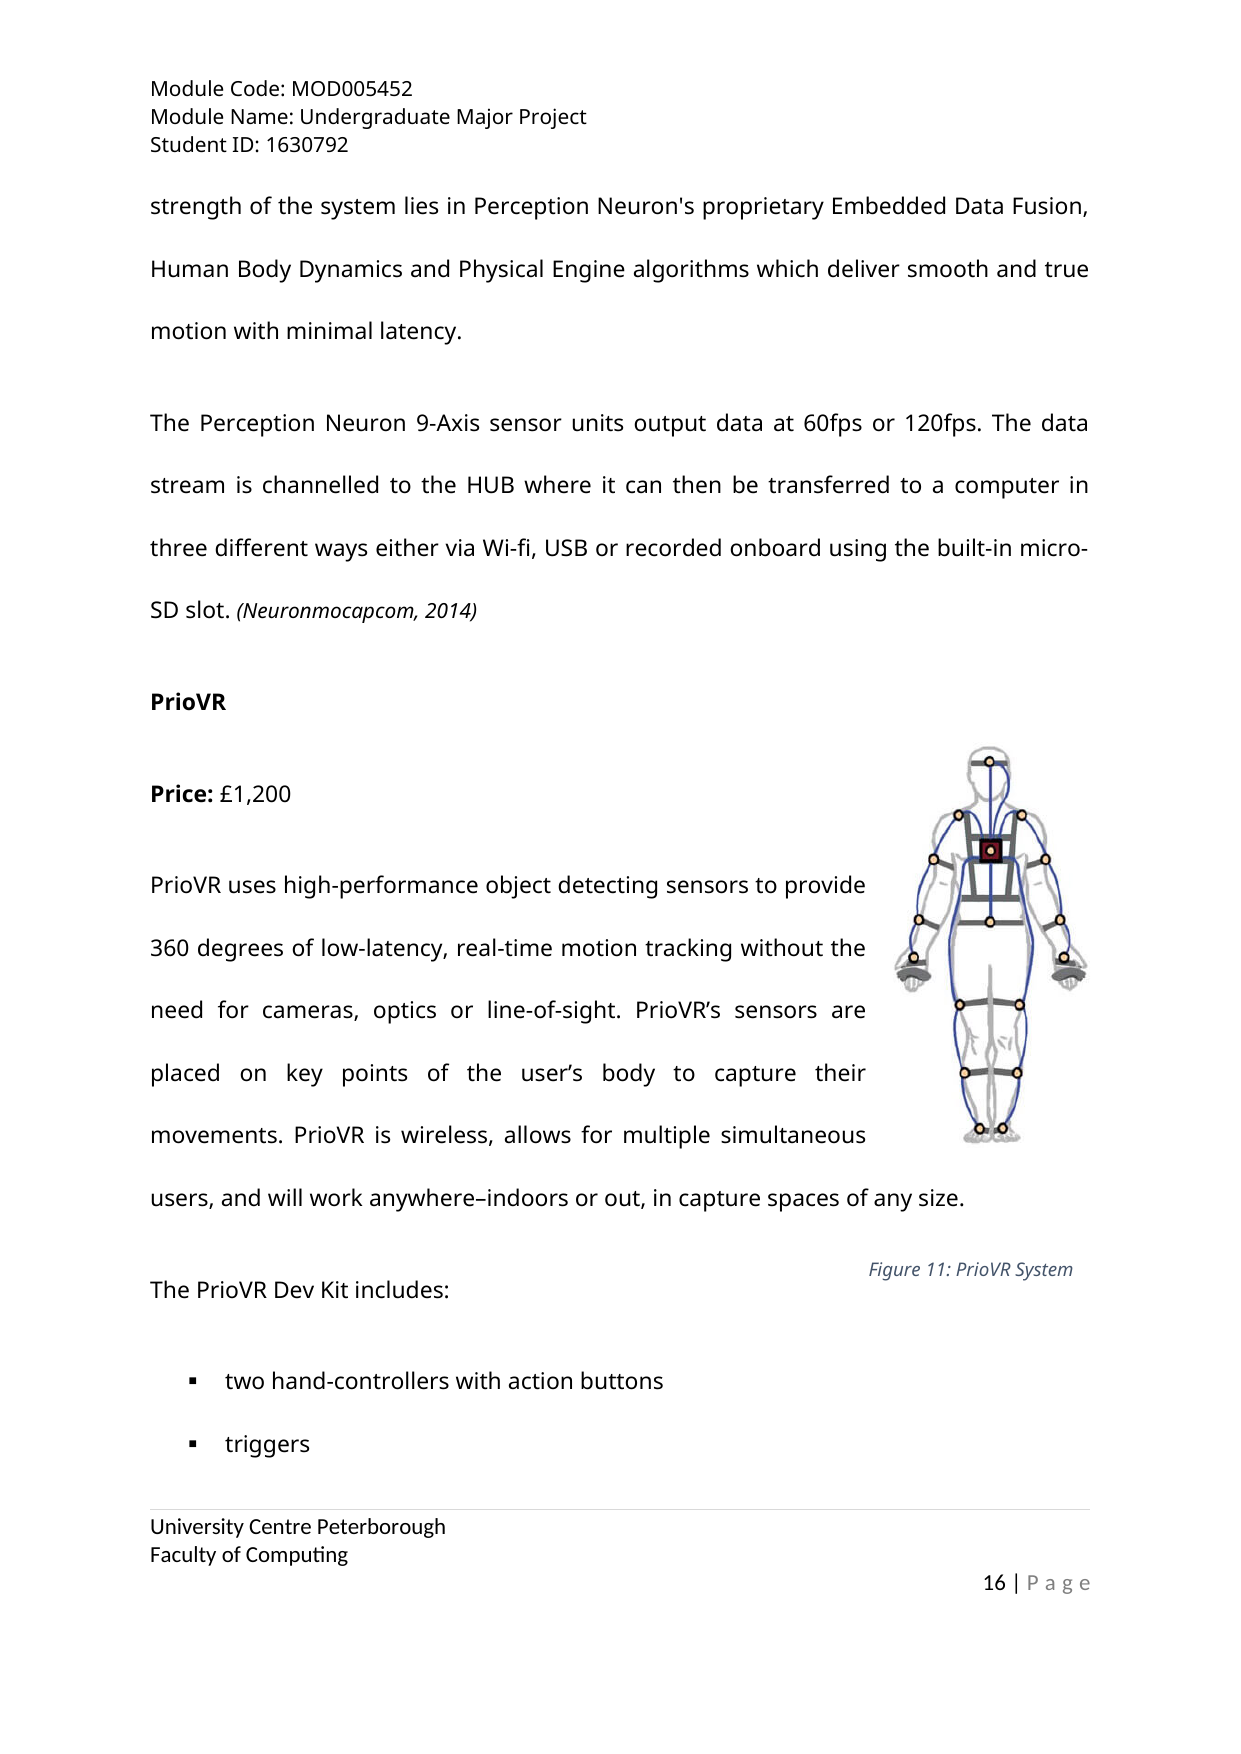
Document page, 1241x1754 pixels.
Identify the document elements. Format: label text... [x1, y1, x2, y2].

text The PrioVR Dev Kit includes: [150, 1274, 1090, 1305]
text Price: £1,200 [150, 778, 885, 809]
list two hand-controllers with action buttons [187, 1365, 1090, 1397]
text PrioVR [150, 686, 1090, 717]
list triggers [187, 1428, 1090, 1459]
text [150, 190, 1090, 347]
text The Perception Neuron 9-Axis sensor units output data at 60fps or 120fps. The data stream is channelled to the HUB where it can then be transferred to a computer in three different ways either via Wi-fi, USB or recorded onboard using the built-in micro-SD slot. (Neuronmocapcom, 2014) [150, 407, 1090, 626]
picture [885, 742, 1091, 1148]
text PrioVR uses high-performance object detecting sensors to provide 360 degrees of low-latency, real-time motion tracking without the need for cameras, optics or line-of-sight. PrioVR’s sensors are placed on key points of the user’s body to capture their movements. PrioVR is wireless, allows for multiple simultaneous users, and will work anywhere–indoors or out, in capture spaces of any size. [150, 869, 1090, 1213]
